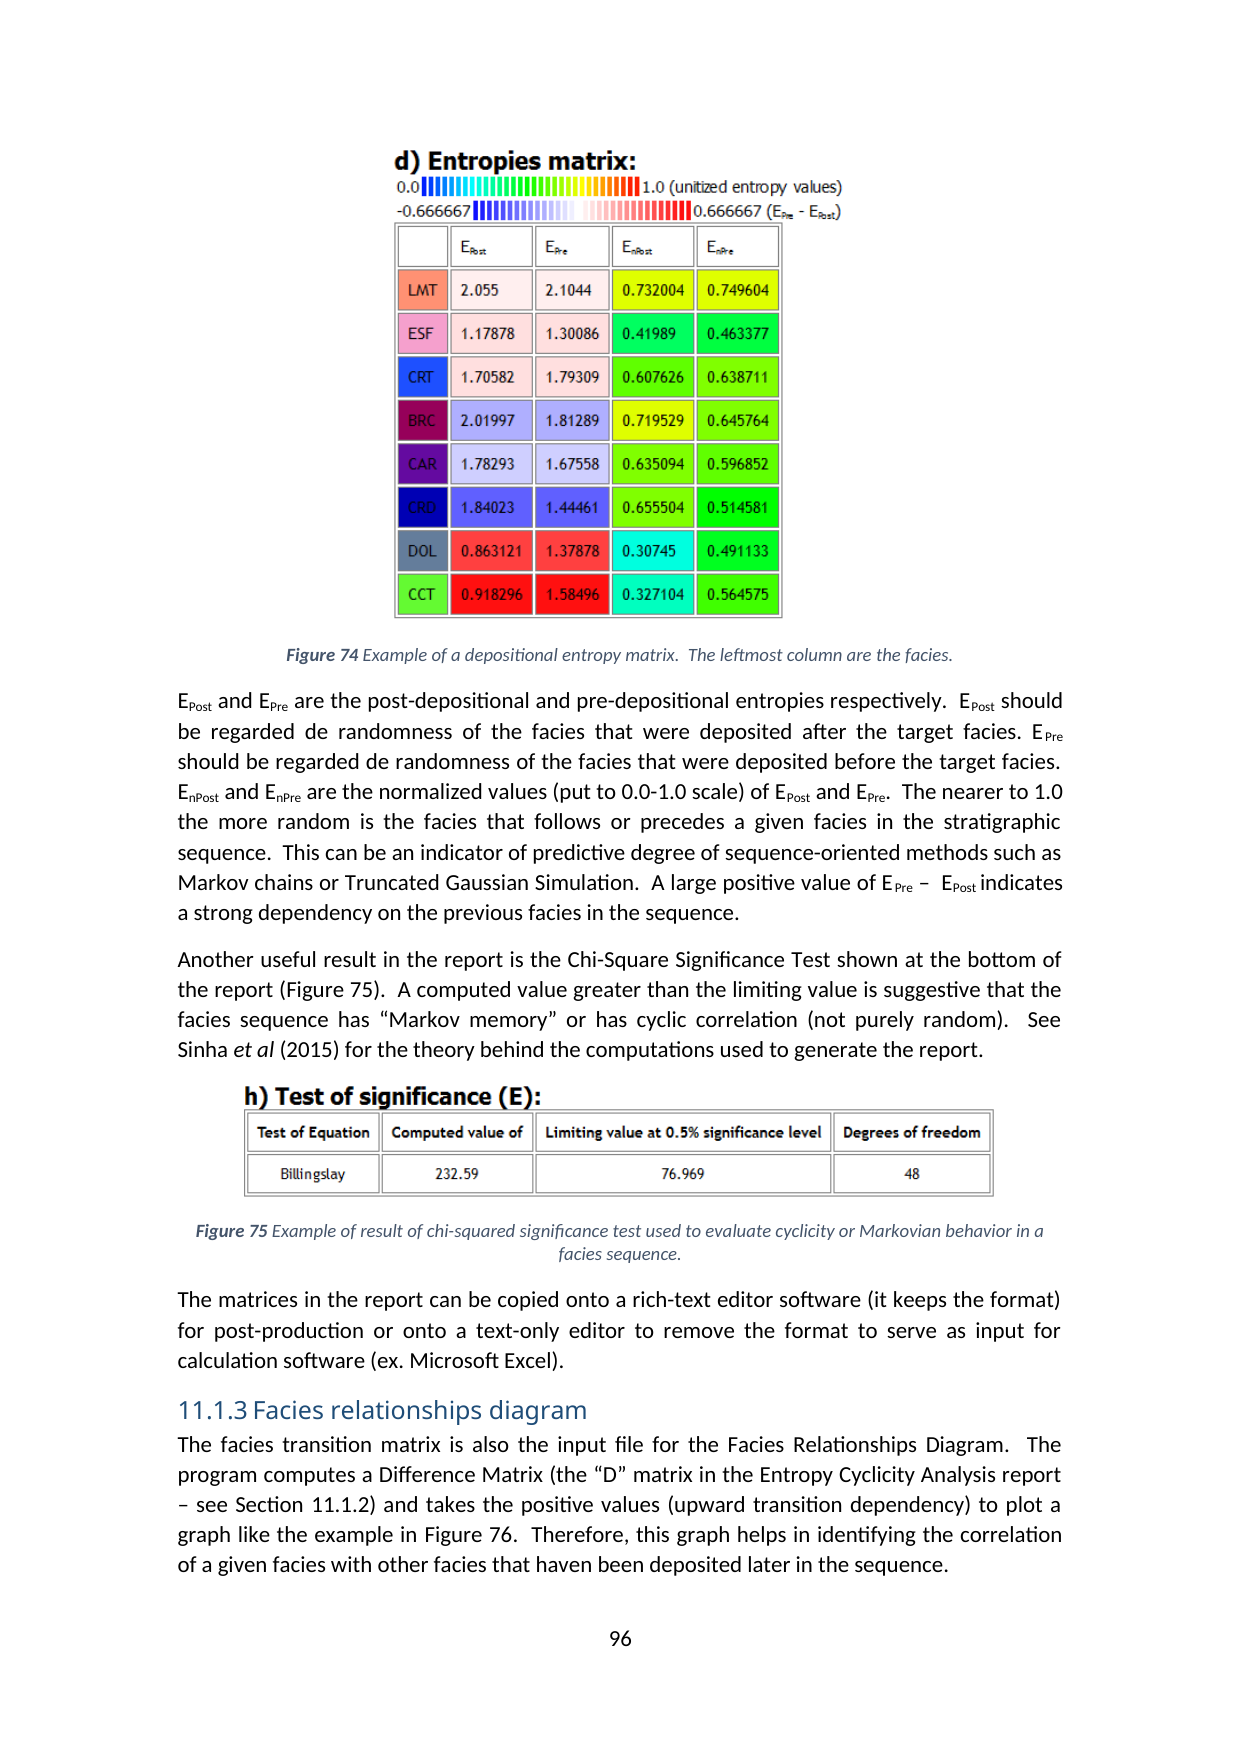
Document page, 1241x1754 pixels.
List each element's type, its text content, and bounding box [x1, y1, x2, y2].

picture [391, 147, 849, 624]
picture [243, 1082, 997, 1201]
text Figure 75 Example of result of chi-squared significance test used to evaluate cyclicity or Markovian behavior in a facies sequence. [177, 1219, 1063, 1265]
text Another useful result in the report is the Chi-Square Significance Test shown at the bottom of the report (Figure 75). A computed value greater than the limiting value is suggestive that the facies sequence has “Markov memory” or has cyclic correlation (not purely random). See Sinha et al (2015) for the theory behind the computations used to generate the report. [177, 945, 1063, 1064]
subtitle Facies relationships diagram [177, 1393, 1063, 1427]
text The facies transition matrix is also the input file for the Facies Relationships Diagram. The program computes a Difference Matrix (the “D” matrix in the Entropy Cyclicity Analysis report – see Section 11.1.2) and takes the positive values (upward transition dependency) to plot a graph like the example in Figure 76. Therefore, this graph helps in identifying the correlation of a given facies with other facies that haven been deposited later in the sequence. [177, 1430, 1063, 1578]
text EPost and EPre are the post-depositional and pre-depositional entropies respectively. EPost should be regarded de randomness of the facies that were deposited after the target facies. EPre should be regarded de randomness of the facies that were deposited before the target facies. EnPost and EnPre are the normalized values (put to 0.0-1.0 scale) of EPost and EPre. The nearer to 1.0 the more random is the facies that follows or precedes a given facies in the stratigraphic sequence. This can be an indicator of predictive degree of sequence-oriented methods such as Markov chains or Truncated Gaussian Simulation. A large positive value of EPre – EPost indicates a strong dependency on the previous facies in the sequence. [177, 687, 1063, 926]
text Figure 74 Example of a depositional entropy matrix. The leftmost column are the facies. [177, 643, 1063, 666]
text The matrices in the report can be copied onto a rich-text editor software (it keeps the format) for post-production or onto a text-only editor to remove the format to serve as input for calculation software (ex. Microsoft Excel). [177, 1286, 1063, 1374]
